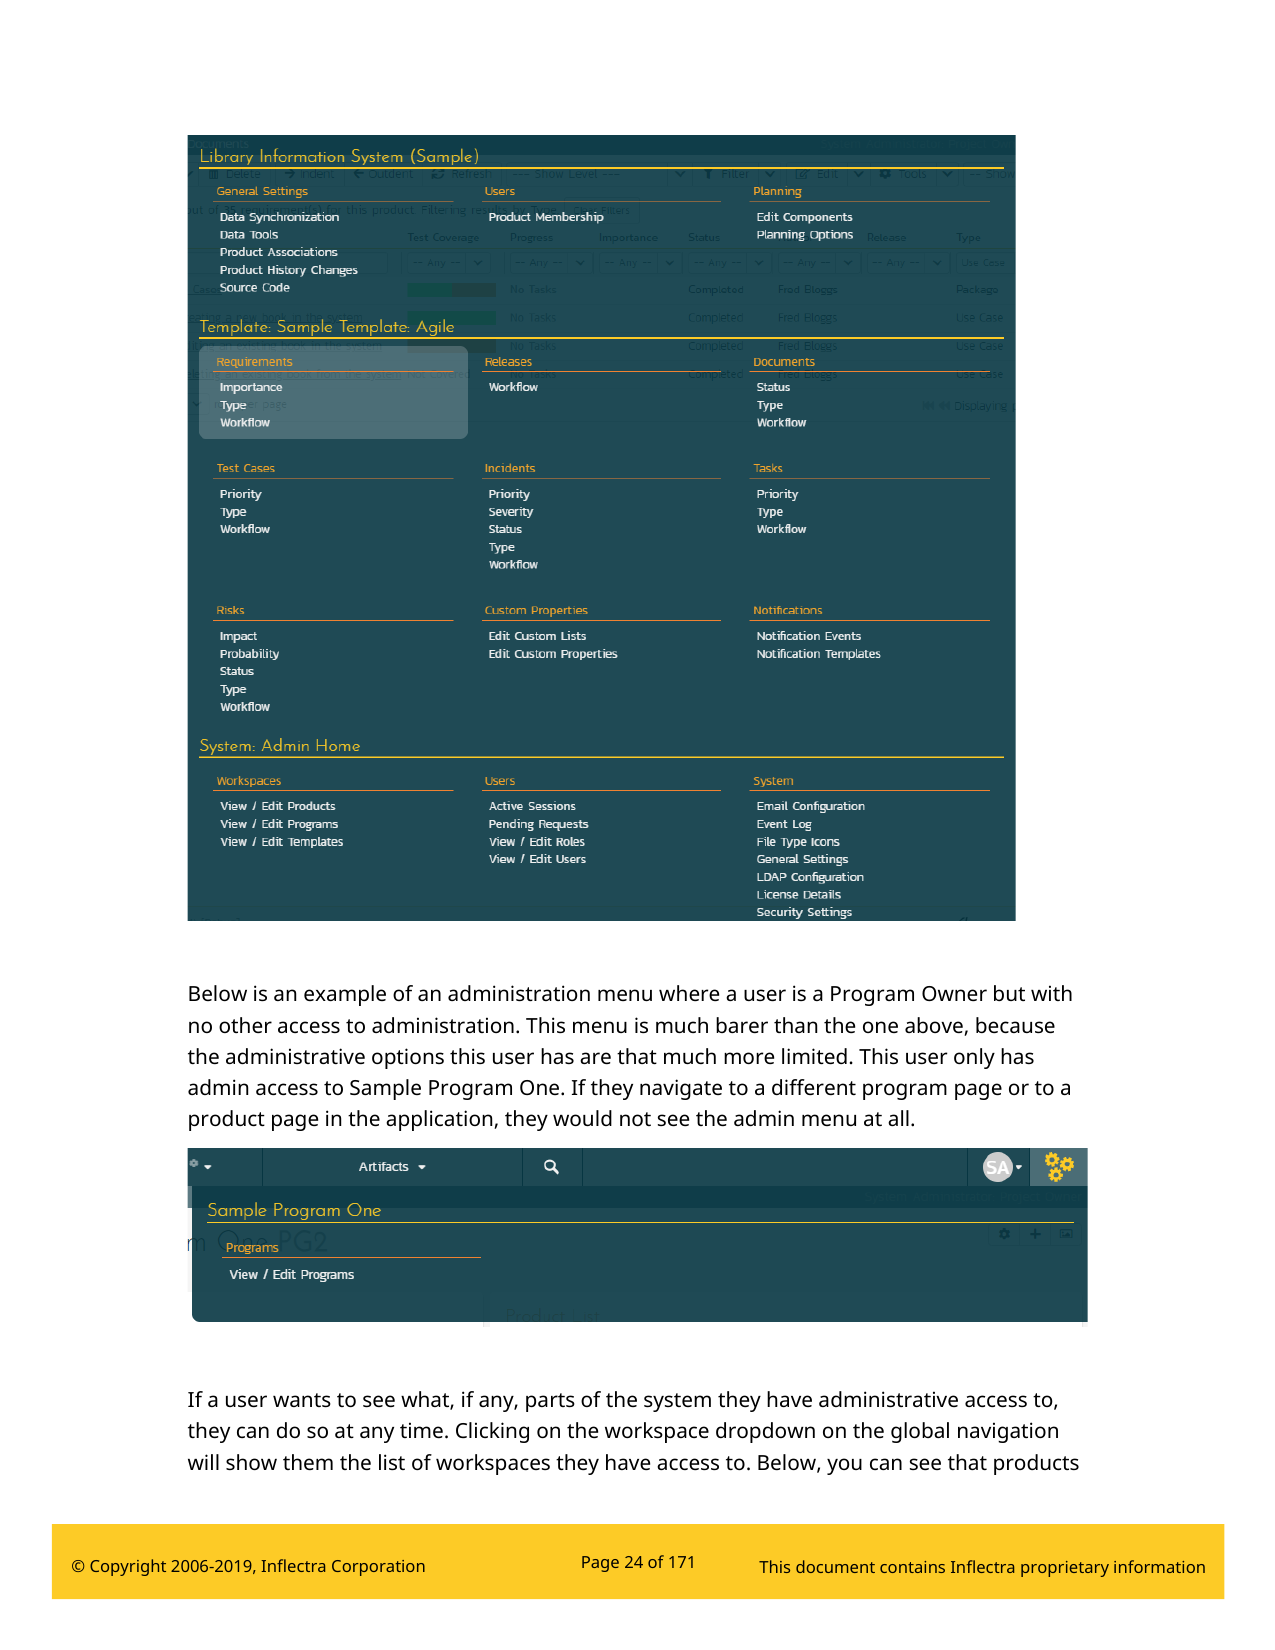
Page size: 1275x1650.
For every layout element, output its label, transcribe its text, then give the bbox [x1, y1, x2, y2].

picture [187, 135, 1016, 921]
text Below is an example of an administration menu where a user is a Program Owner but with no other access to administration. This menu is much barer than the one above, because the administrative options this user has are that much more limited. This user only has admin access to Sample Program One. If they navigate to a different program page or to a product page in the application, they would not see the admin menu at all. [187, 979, 1087, 1133]
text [187, 1385, 1087, 1476]
picture [187, 1148, 1088, 1327]
